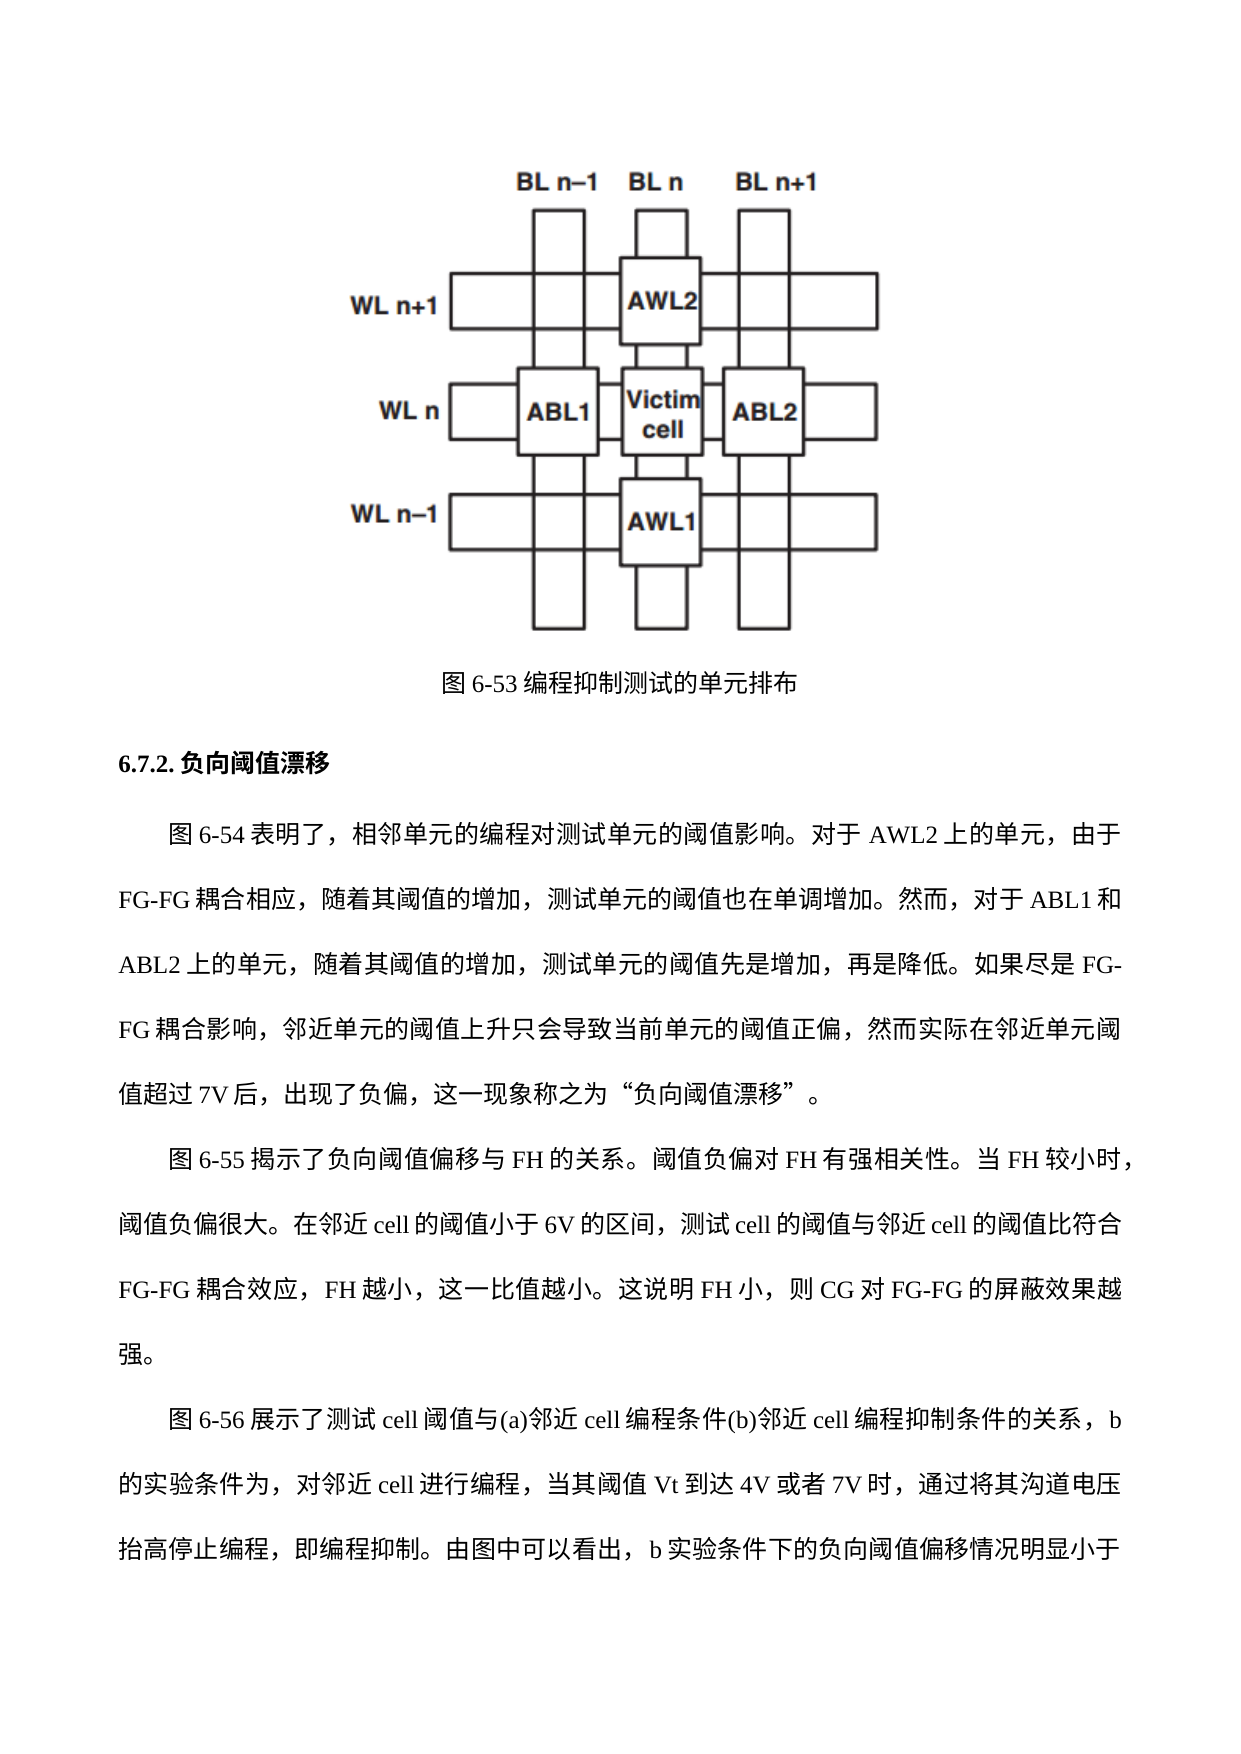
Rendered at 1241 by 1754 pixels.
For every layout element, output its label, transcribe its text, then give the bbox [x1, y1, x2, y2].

text 图6-55揭示了负向阈值偏移与FH的关系。阈值负偏对FH有强相关性。当FH较小时，阈值负偏很大。在邻近cell的阈值小于6V的区间，测试cell的阈值与邻近cell的阈值比符合FG-FG耦合效应，FH越小，这一比值越小。这说明FH小，则CG对FG-FG的屏蔽效果越强。 [118, 1125, 1122, 1385]
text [118, 1385, 1122, 1580]
subtitle 负向阈值漂移 [118, 729, 1122, 794]
text 图6-54表明了，相邻单元的编程对测试单元的阈值影响。对于AWL2上的单元，由于FG-FG耦合相应，随着其阈值的增加，测试单元的阈值也在单调增加。然而，对于ABL1和ABL2上的单元，随着其阈值的增加，测试单元的阈值先是增加，再是降低。如果尽是FG-FG耦合影响，邻近单元的阈值上升只会导致当前单元的阈值正偏，然而实际在邻近单元阈值超过7V后，出现了负偏，这一现象称之为“负向阈值漂移”。 [118, 800, 1122, 1125]
text 图6-53 编程抑制测试的单元排布 [118, 649, 1122, 714]
picture [345, 162, 895, 645]
